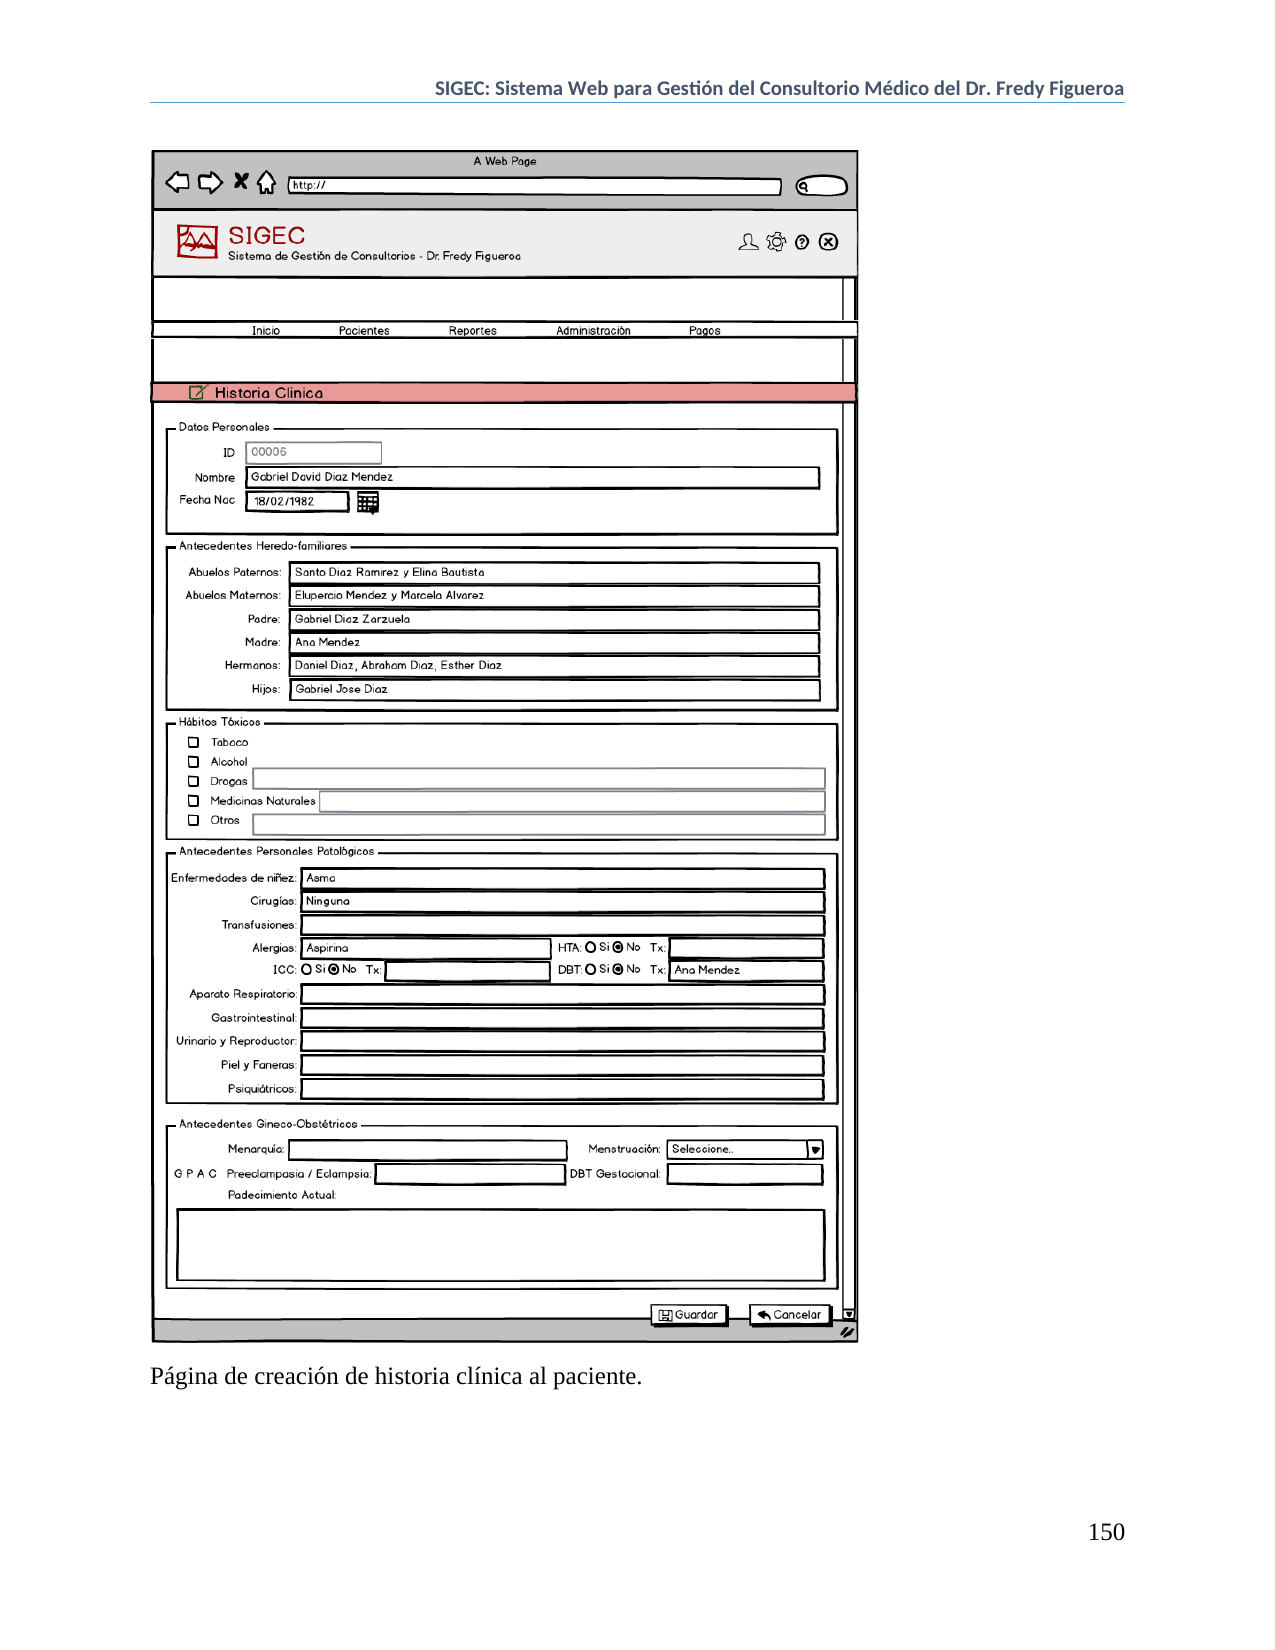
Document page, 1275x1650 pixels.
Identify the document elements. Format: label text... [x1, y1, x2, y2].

picture [150, 150, 859, 1343]
text Página de creación de historia clínica al paciente. [150, 1361, 1125, 1390]
